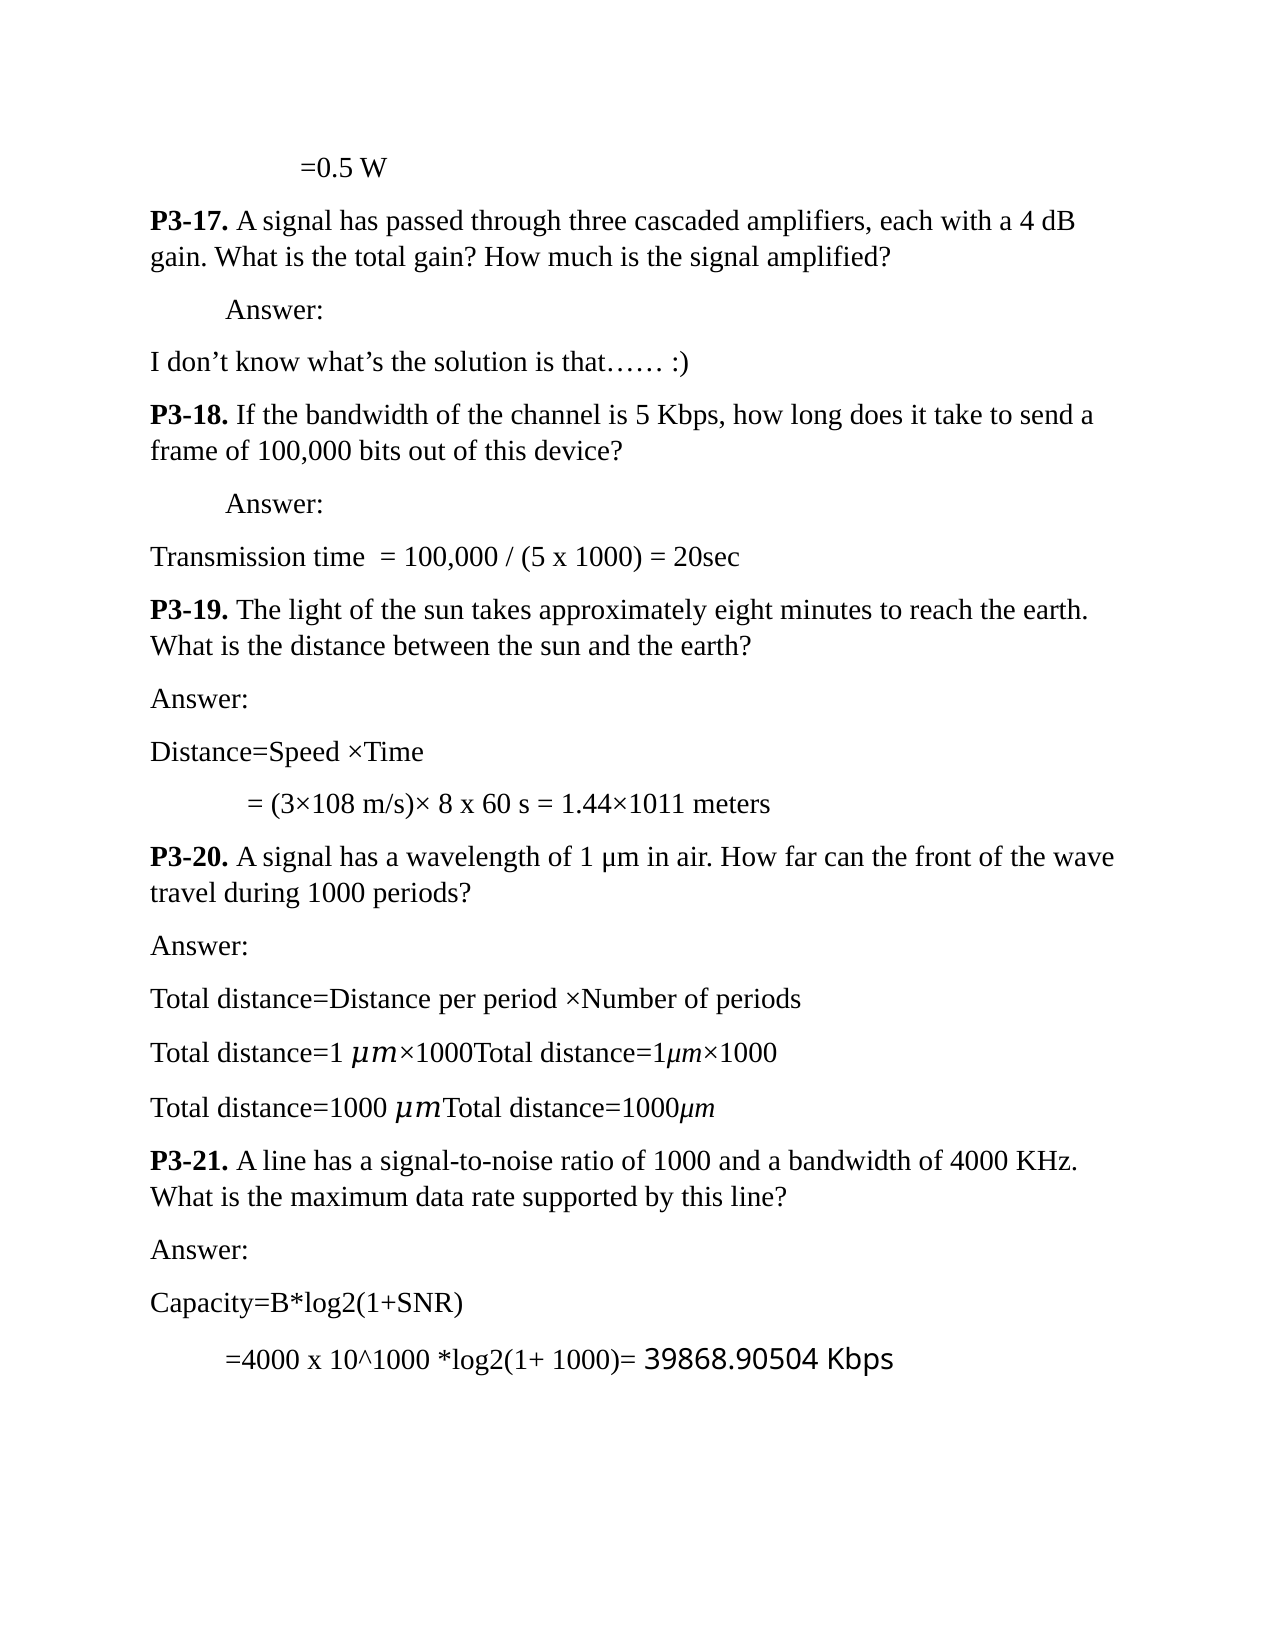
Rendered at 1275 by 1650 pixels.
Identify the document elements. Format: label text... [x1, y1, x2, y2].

text =4000 x 10^1000 *log2(1+ 1000)= 39868.90504 Kbps [150, 1338, 1125, 1378]
text P3-19. The light of the sun takes approximately eight minutes to reach the earth. What is the distance between the sun and the earth? [150, 592, 1125, 662]
text Answer: [150, 681, 1125, 714]
text P3-20. A signal has a wavelength of 1 μm in air. How far can the front of the wave travel during 1000 periods? [150, 839, 1125, 909]
text Total distance=1000 𝜇𝑚Total distance=1000μm [150, 1089, 1125, 1124]
text Distance=Speed ×Time [150, 734, 1125, 767]
text Total distance=1 𝜇𝑚×1000Total distance=1μm×1000 [150, 1034, 1125, 1069]
text =0.5 W [150, 150, 1125, 183]
text Capacity=B*log2(1+SNR) [150, 1285, 1125, 1319]
text I don’t know what’s the solution is that…… :) [150, 344, 1125, 378]
text Answer: [150, 1232, 1125, 1266]
text Answer: [150, 292, 1125, 325]
text P3-18. If the bandwidth of the channel is 5 Kbps, how long does it take to send a frame of 100,000 bits out of this device? [150, 397, 1125, 467]
text P3-21. A line has a signal-to-noise ratio of 1000 and a bandwidth of 4000 KHz. What is the maximum data rate supported by this line? [150, 1143, 1125, 1213]
text Total distance=Distance per period ×Number of periods [150, 981, 1125, 1015]
text Transmission time = 100,000 / (5 x 1000) = 20sec [150, 539, 1125, 573]
text Answer: [150, 928, 1125, 962]
text Answer: [150, 486, 1125, 520]
text P3-17. A signal has passed through three cascaded amplifiers, each with a 4 dB gain. What is the total gain? How much is the signal amplified? [150, 203, 1125, 272]
text = (3×108 m/s)× 8 x 60 s = 1.44×1011 meters [150, 787, 1125, 820]
